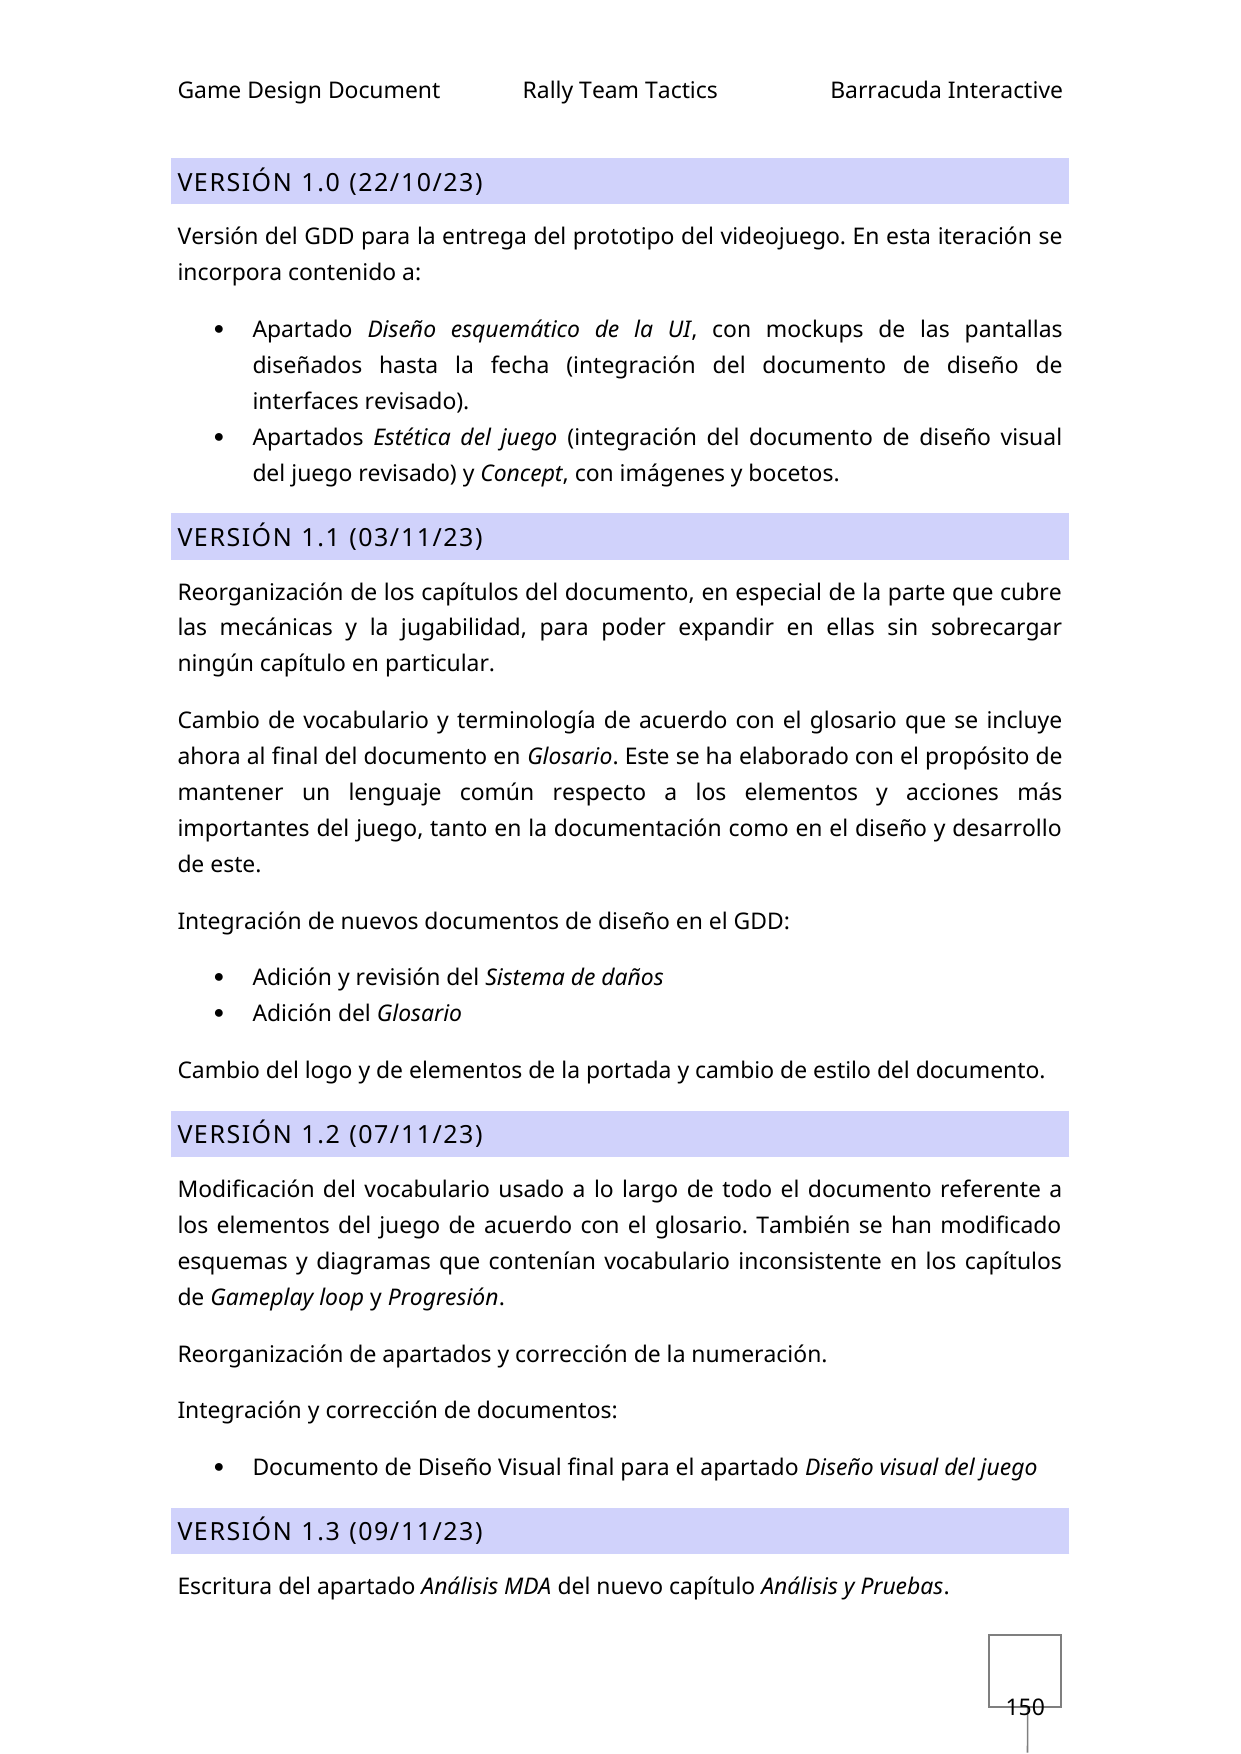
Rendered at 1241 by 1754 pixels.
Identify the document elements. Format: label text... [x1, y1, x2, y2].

text Integración de nuevos documentos de diseño en el GDD: [177, 904, 1063, 936]
list Apartados Estética del juego (integración del documento de diseño visual del juego revisado) y Concept, con imágenes y bocetos. [215, 421, 1063, 488]
subtitle Versión 1.3 (09/11/23) [177, 1514, 1063, 1548]
text Escritura del apartado Análisis MDA del nuevo capítulo Análisis y Pruebas. [177, 1570, 1063, 1601]
text Modificación del vocabulario usado a lo largo de todo el documento referente a los elementos del juego de acuerdo con el glosario. También se han modificado esquemas y diagramas que contenían vocabulario inconsistente en los capítulos de Gameplay loop y Progresión. [177, 1173, 1063, 1312]
text Reorganización de los capítulos del documento, en especial de la parte que cubre las mecánicas y la jugabilidad, para poder expandir en ellas sin sobrecargar ningún capítulo en particular. [177, 575, 1063, 678]
text Reorganización de apartados y corrección de la numeración. [177, 1337, 1063, 1369]
list Apartado Diseño esquemático de la UI, con mockups de las pantallas diseñados hasta la fecha (integración del documento de diseño de interfaces revisado). [215, 313, 1063, 416]
subtitle Versión 1.1 (03/11/23) [177, 520, 1063, 554]
subtitle Versión 1.2 (07/11/23) [177, 1117, 1063, 1151]
list Adición del Glosario [215, 997, 1063, 1028]
list Adición y revisión del Sistema de daños [215, 961, 1063, 993]
list Documento de Diseño Visual final para el apartado Diseño visual del juego [215, 1451, 1063, 1482]
text Versión del GDD para la entrega del prototipo del videojuego. En esta iteración se incorpora contenido a: [177, 220, 1063, 287]
text Cambio del logo y de elementos de la portada y cambio de estilo del documento. [177, 1054, 1063, 1085]
text Integración y corrección de documentos: [177, 1394, 1063, 1426]
text Cambio de vocabulario y terminología de acuerdo con el glosario que se incluye ahora al final del documento en Glosario. Este se ha elaborado con el propósito de mantener un lenguaje común respecto a los elementos y acciones más importantes del juego, tanto en la documentación como en el diseño y desarrollo de este. [177, 704, 1063, 879]
subtitle Versión 1.0 (22/10/23) [177, 164, 1063, 198]
